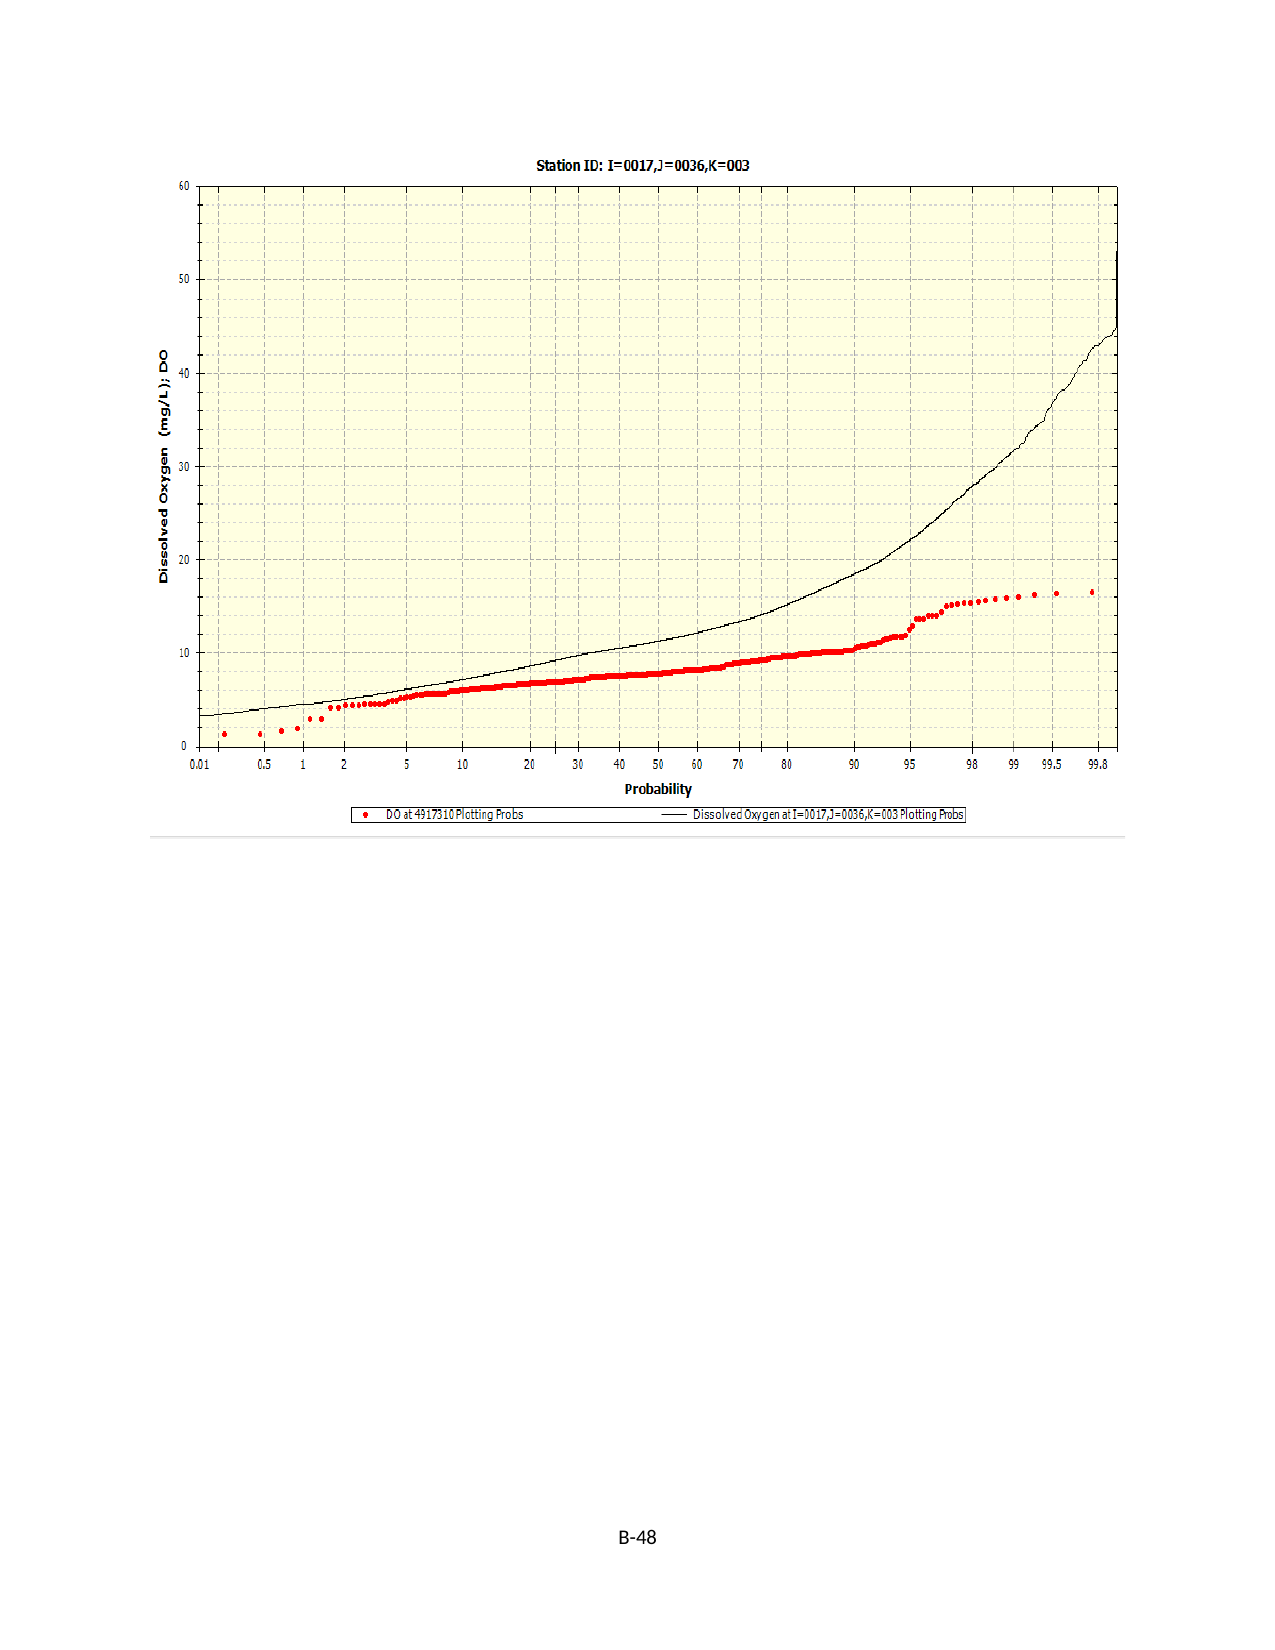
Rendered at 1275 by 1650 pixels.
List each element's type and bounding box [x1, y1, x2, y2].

picture [150, 150, 1125, 839]
